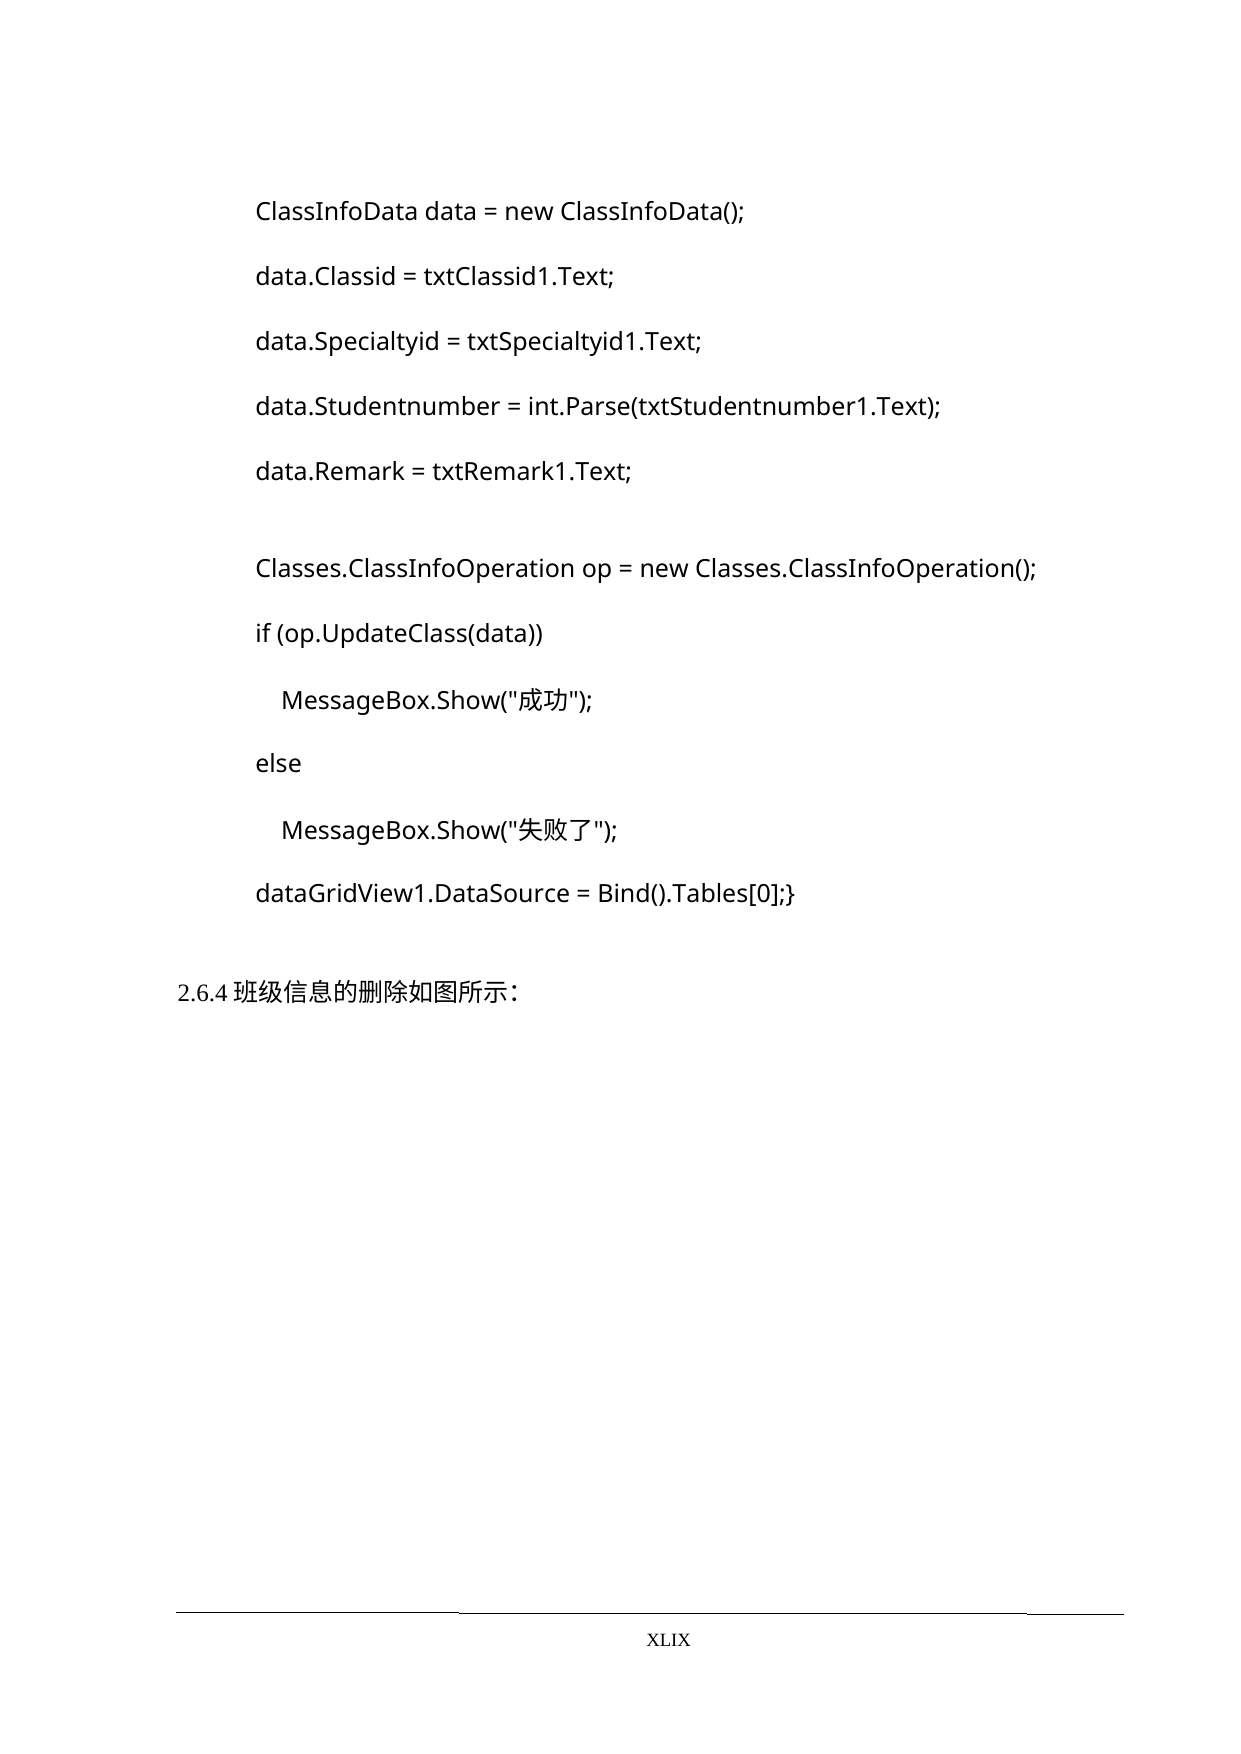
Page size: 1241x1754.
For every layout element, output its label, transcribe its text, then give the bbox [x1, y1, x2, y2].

text ClassInfoData data = new ClassInfoData(); [177, 178, 1122, 243]
text else [177, 731, 1122, 796]
text data.Specialtyid = txtSpecialtyid1.Text; [177, 308, 1122, 373]
text dataGridView1.DataSource = Bind().Tables[0];} [177, 861, 1122, 926]
text 2.6.4 班级信息的删除如图所示： [177, 958, 1122, 1023]
text MessageBox.Show("失败了"); [177, 796, 1122, 861]
text data.Classid = txtClassid1.Text; [177, 243, 1122, 308]
text data.Studentnumber = int.Parse(txtStudentnumber1.Text); [177, 373, 1122, 438]
text if (op.UpdateClass(data)) [177, 601, 1122, 666]
text Classes.ClassInfoOperation op = new Classes.ClassInfoOperation(); [177, 536, 1122, 601]
text data.Remark = txtRemark1.Text; [177, 438, 1122, 503]
text MessageBox.Show("成功"); [177, 666, 1122, 731]
